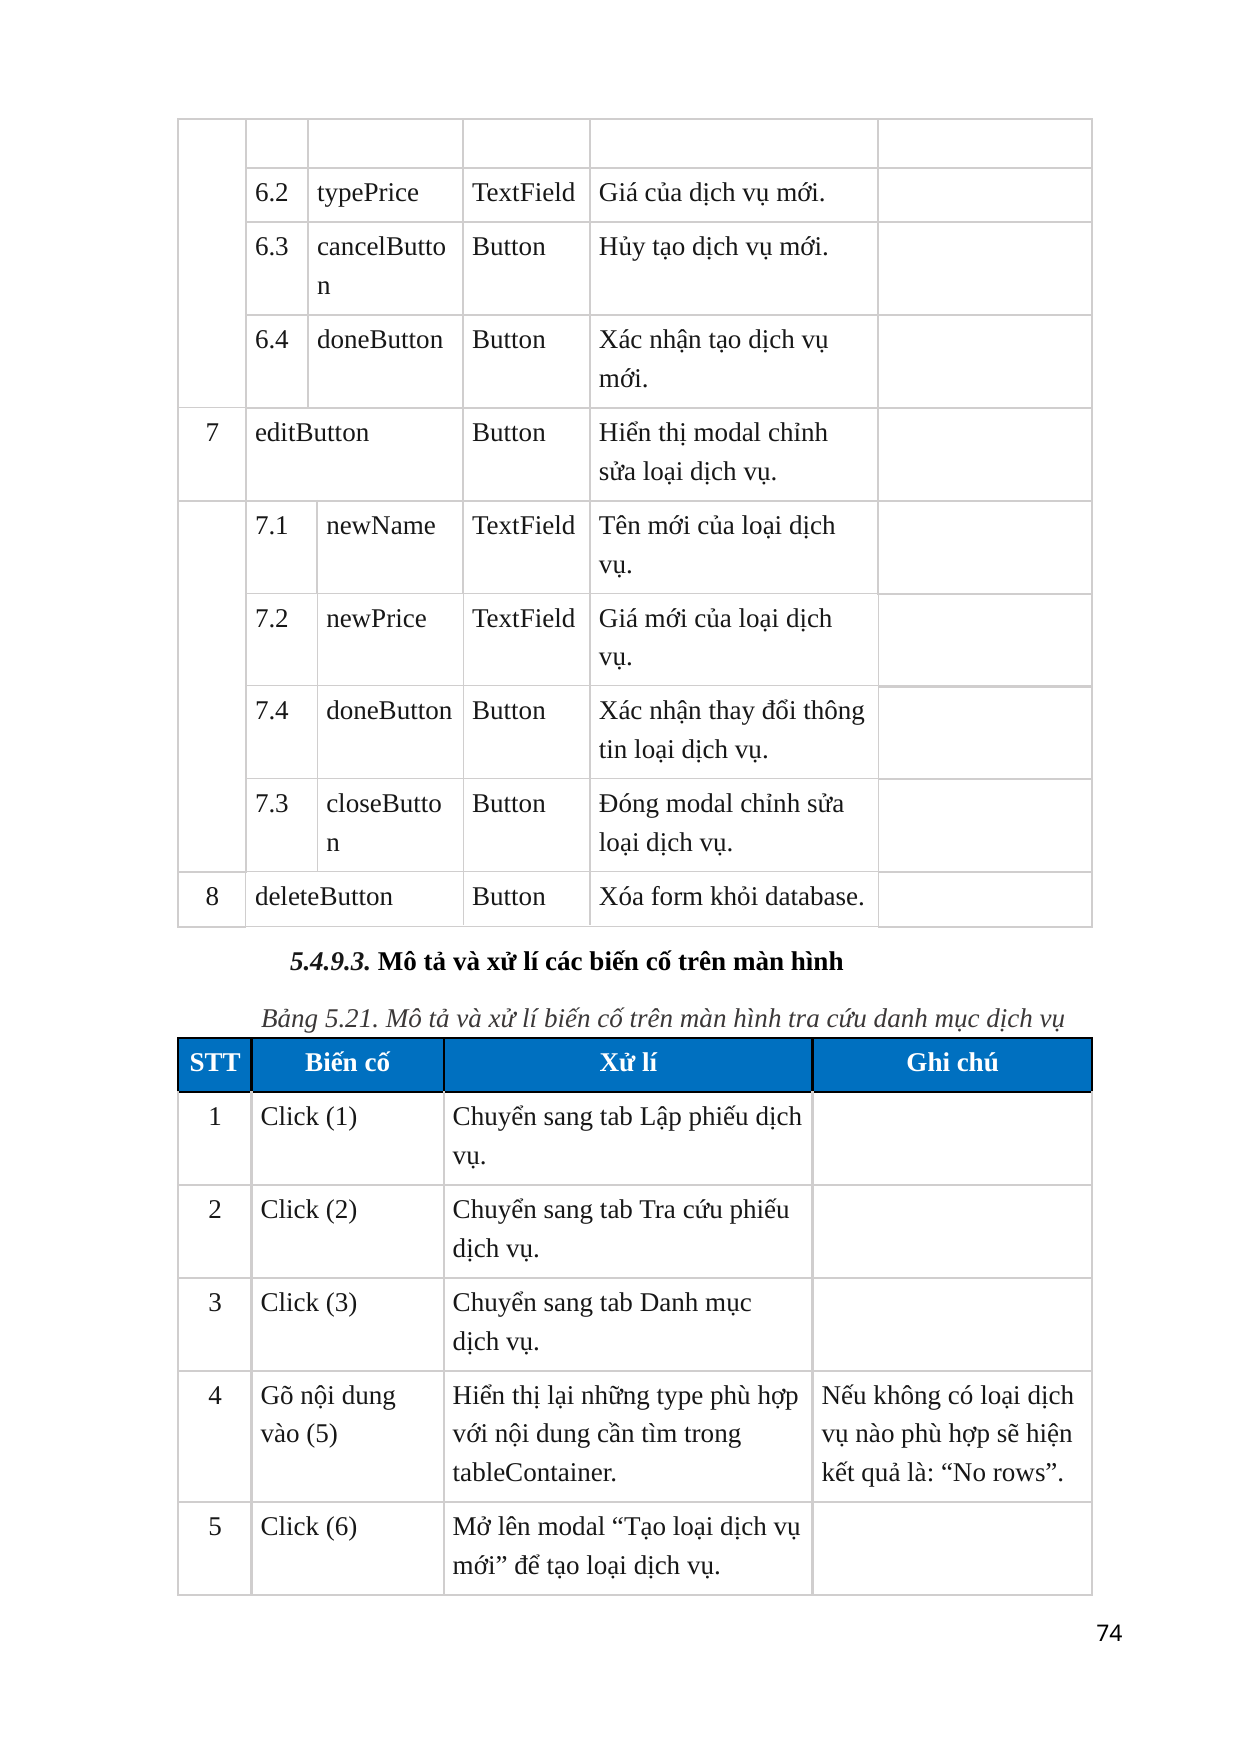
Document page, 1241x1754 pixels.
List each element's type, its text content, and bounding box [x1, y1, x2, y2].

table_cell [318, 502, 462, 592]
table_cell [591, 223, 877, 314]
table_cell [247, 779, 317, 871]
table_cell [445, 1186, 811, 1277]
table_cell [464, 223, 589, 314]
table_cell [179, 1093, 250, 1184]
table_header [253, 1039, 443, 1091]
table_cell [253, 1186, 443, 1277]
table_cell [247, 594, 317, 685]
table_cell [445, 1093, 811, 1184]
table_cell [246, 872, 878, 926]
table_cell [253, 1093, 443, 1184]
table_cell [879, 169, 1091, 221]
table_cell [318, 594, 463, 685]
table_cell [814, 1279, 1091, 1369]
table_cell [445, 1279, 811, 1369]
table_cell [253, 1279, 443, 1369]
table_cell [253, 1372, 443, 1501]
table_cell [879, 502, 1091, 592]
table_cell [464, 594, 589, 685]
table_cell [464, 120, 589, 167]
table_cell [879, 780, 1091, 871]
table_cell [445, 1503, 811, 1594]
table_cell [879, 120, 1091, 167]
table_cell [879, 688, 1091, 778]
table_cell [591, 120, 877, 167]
text Mô tả và xử lí các biến cố trên màn hình [290, 945, 1122, 976]
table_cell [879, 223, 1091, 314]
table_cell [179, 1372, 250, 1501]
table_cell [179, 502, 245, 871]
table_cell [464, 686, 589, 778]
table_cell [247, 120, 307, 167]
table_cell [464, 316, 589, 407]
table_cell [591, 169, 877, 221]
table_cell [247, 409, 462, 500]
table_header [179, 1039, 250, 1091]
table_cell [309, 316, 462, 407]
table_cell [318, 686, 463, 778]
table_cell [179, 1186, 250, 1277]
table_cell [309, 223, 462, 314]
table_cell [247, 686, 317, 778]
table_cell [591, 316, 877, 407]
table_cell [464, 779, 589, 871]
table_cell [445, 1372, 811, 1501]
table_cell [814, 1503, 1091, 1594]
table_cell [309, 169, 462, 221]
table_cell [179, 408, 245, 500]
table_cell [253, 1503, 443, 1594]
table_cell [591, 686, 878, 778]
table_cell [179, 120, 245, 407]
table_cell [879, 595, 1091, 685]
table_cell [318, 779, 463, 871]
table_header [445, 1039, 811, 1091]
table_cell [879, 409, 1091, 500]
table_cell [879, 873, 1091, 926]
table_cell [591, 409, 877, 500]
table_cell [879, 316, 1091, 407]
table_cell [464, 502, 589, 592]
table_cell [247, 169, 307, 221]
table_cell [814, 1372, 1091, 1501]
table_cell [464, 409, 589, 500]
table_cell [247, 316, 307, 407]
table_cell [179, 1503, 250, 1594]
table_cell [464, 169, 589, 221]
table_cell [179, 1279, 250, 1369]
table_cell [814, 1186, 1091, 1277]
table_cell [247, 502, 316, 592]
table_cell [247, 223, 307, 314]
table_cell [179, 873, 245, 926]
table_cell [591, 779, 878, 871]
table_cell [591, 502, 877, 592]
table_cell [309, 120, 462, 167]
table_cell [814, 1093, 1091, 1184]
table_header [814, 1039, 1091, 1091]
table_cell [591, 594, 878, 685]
